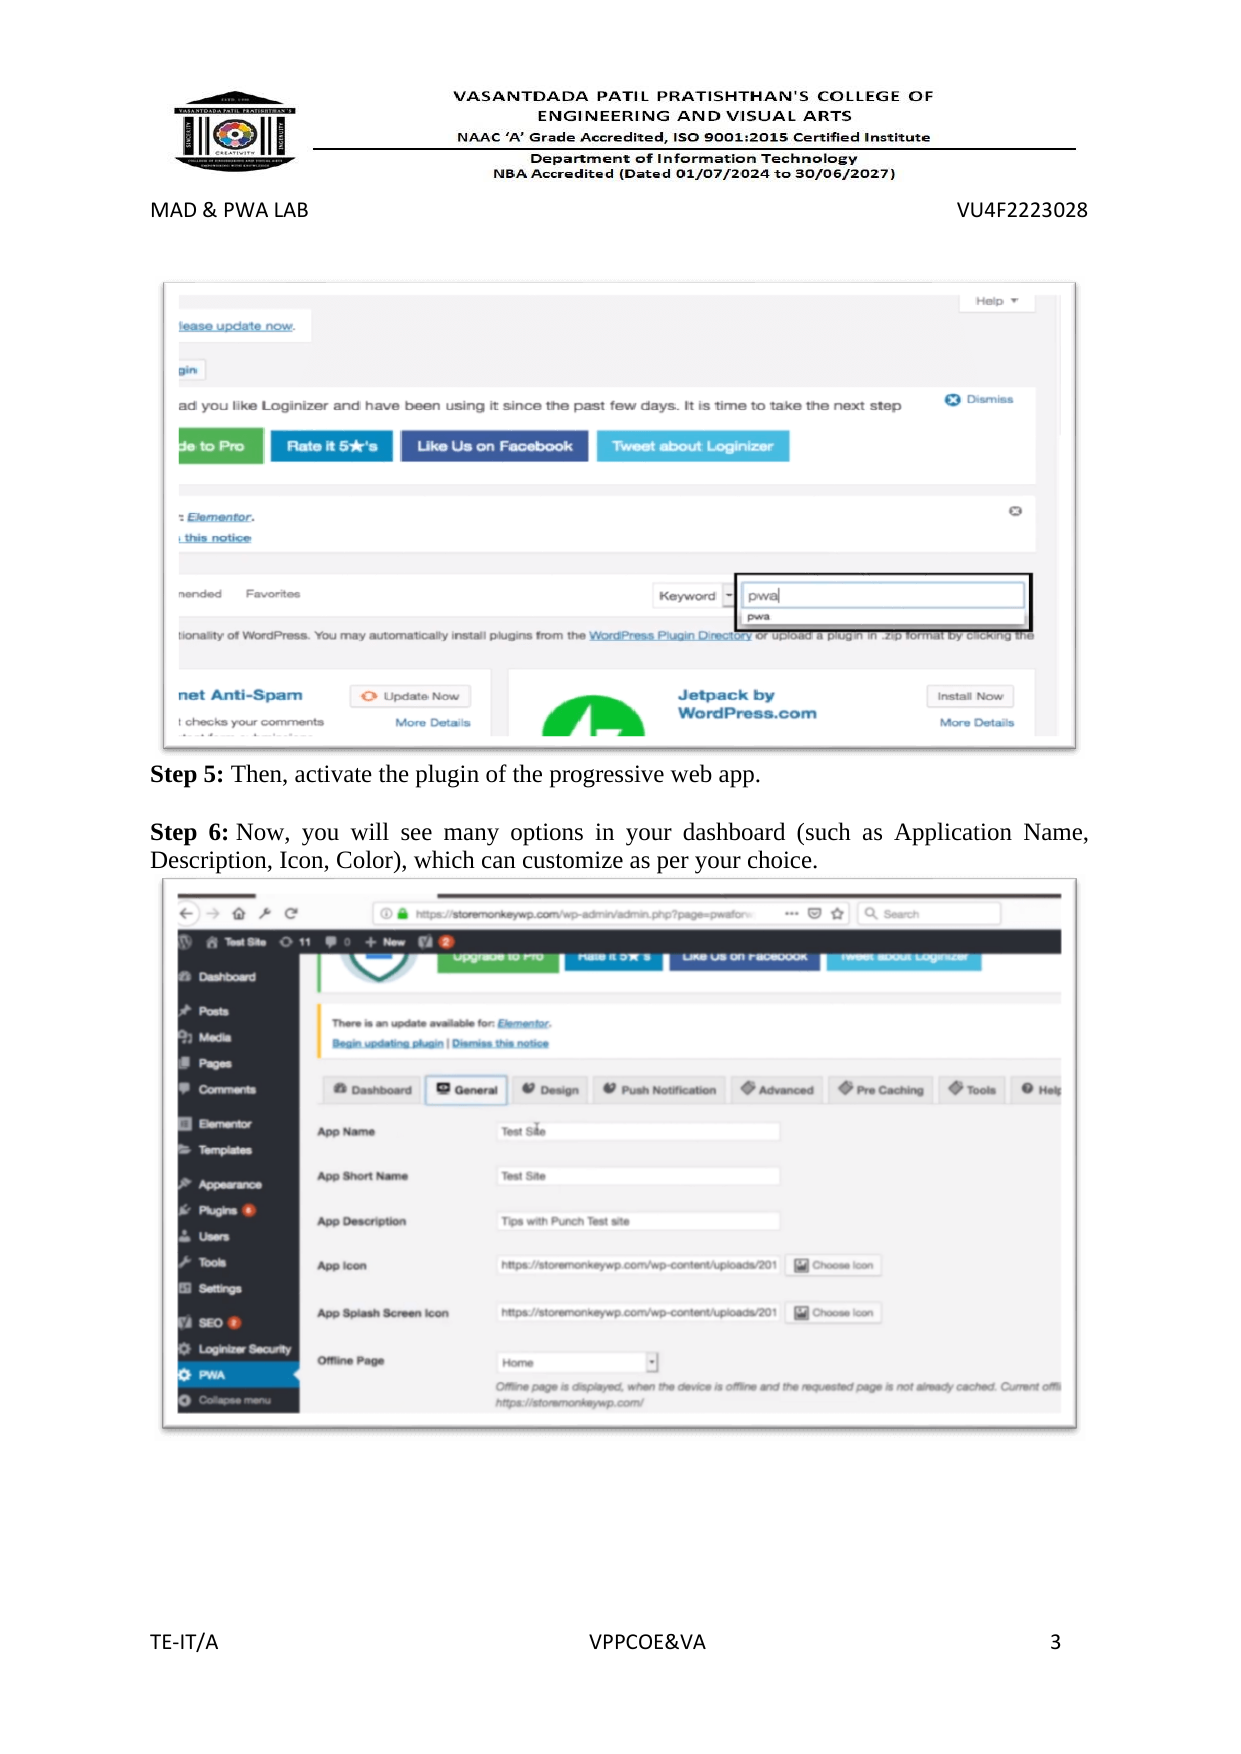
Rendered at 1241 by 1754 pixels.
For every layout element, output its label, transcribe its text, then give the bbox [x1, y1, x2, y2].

text Step 6: Now, you will see many options in your dashboard (such as Application Name, Description, Icon, Color), which can customize as per your choice. [150, 817, 1090, 874]
text Step 5: Then, activate the plugin of the progressive web app. [150, 759, 1090, 788]
picture [155, 276, 1085, 759]
picture [154, 874, 1086, 1441]
picture [150, 73, 1083, 191]
